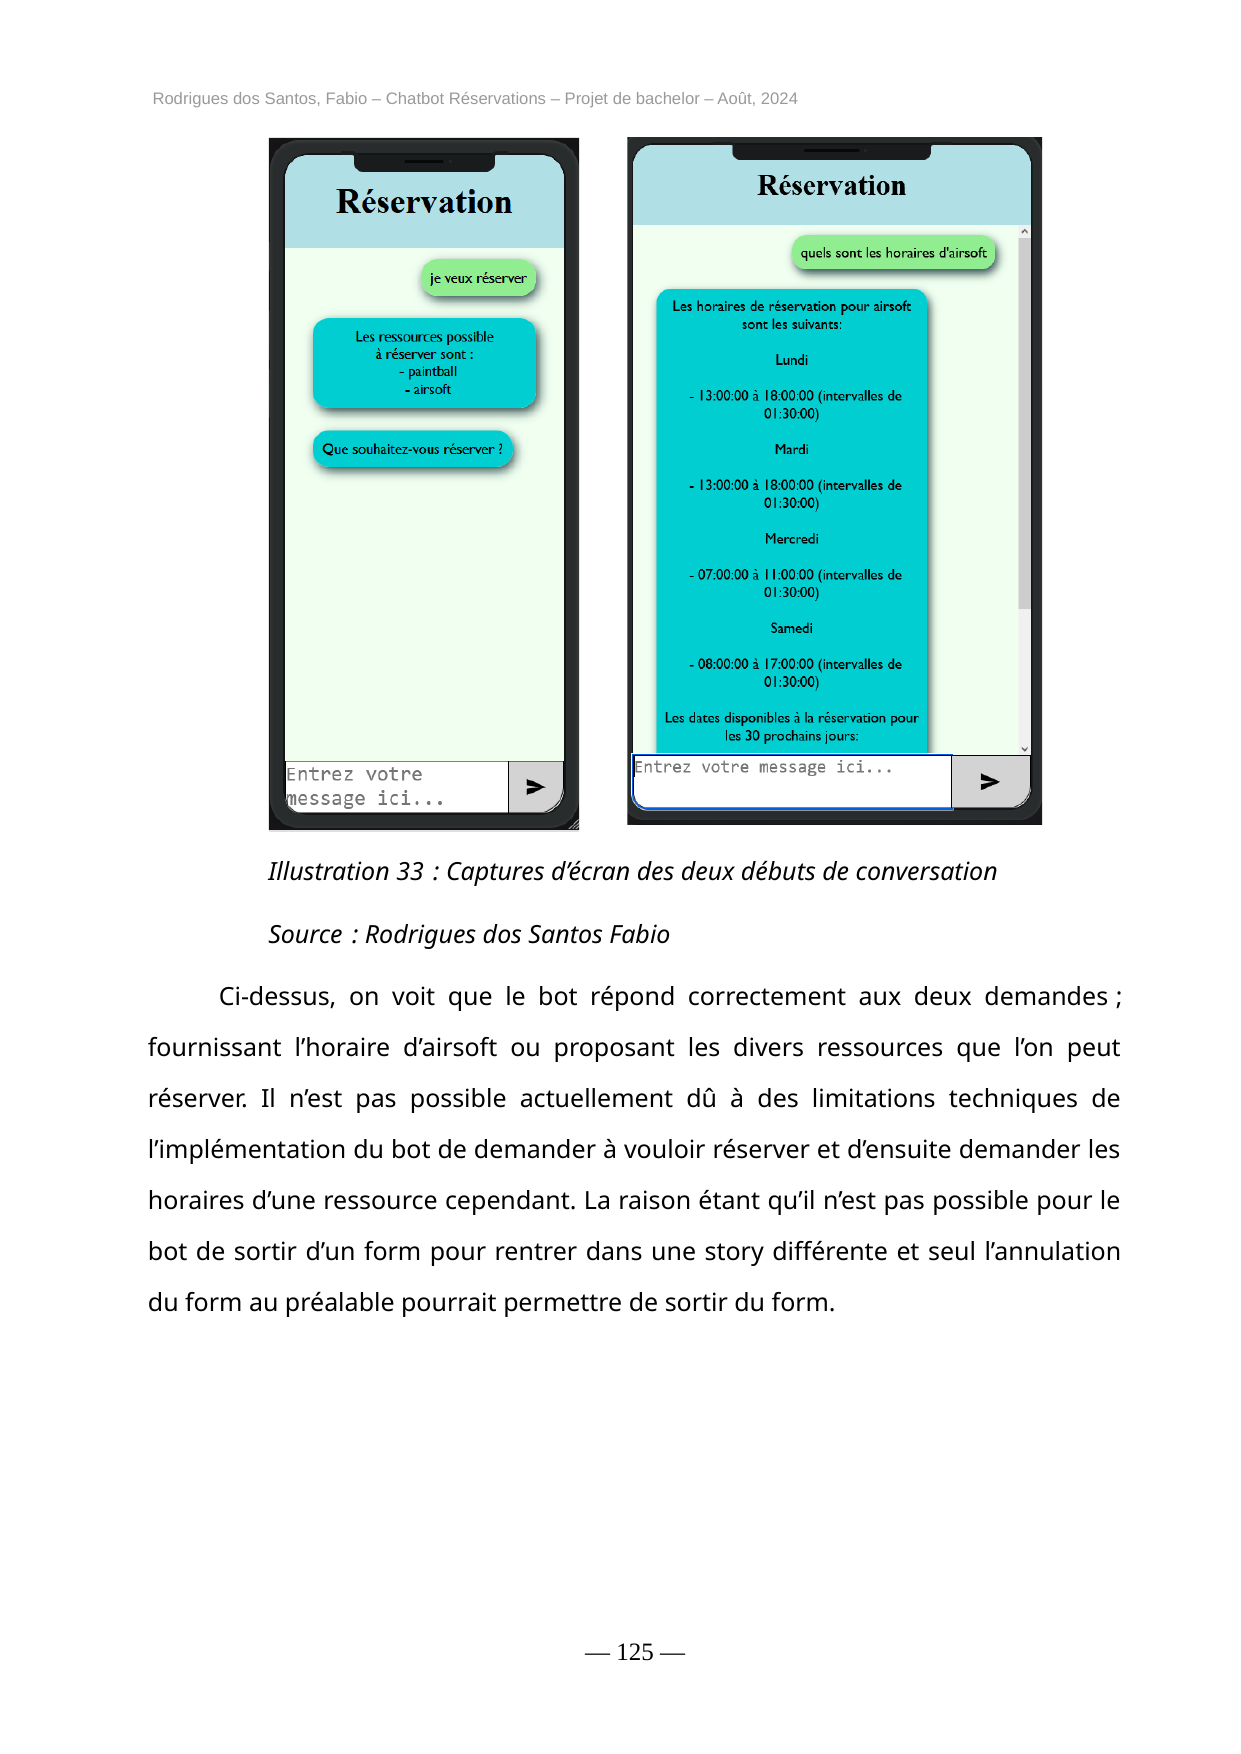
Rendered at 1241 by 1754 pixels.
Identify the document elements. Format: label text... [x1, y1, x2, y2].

picture [268, 137, 580, 832]
picture [627, 137, 1043, 825]
